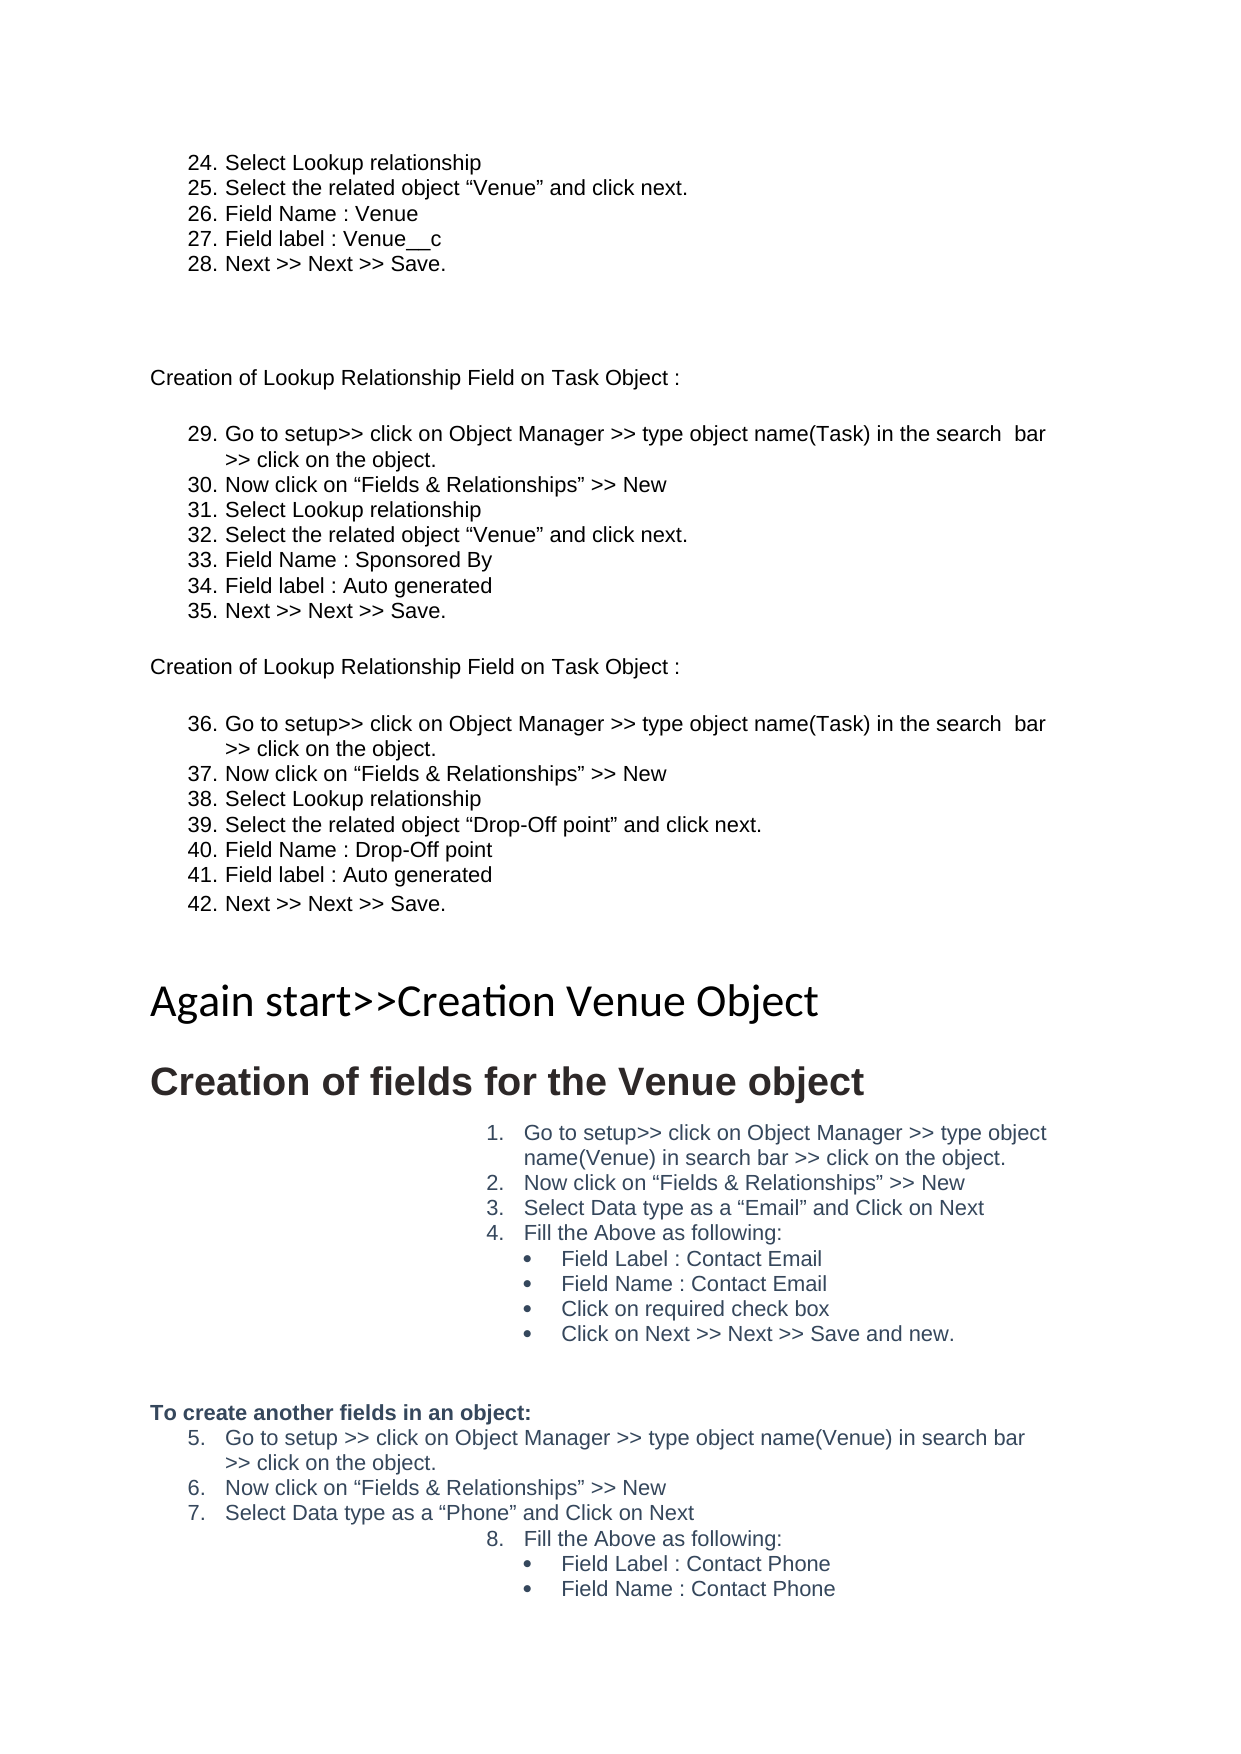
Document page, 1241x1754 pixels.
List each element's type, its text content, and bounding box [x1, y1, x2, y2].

list Select the related object “Venue” and click next. [187, 175, 1090, 200]
list Select Lookup relationship [187, 497, 1090, 522]
list Select Lookup relationship [187, 786, 1090, 812]
list Field Name : Venue [187, 200, 1090, 226]
list Go to setup>> click on Object Manager >> type object name(Task) in the search bar >> click on the object. [187, 421, 1090, 472]
text Creation of fields for the Venue object [150, 1057, 1090, 1104]
text Again start>>Creation Venue Object [150, 972, 1090, 1027]
text To create another fields in an object: [150, 1399, 1090, 1425]
list Go to setup >> click on Object Manager >> type object name(Venue) in search bar >> click on the object. [187, 1425, 1090, 1475]
list Click on required check box [523, 1296, 1090, 1321]
text Creation of Lookup Relationship Field on Task Object : [150, 365, 1090, 390]
list Now click on “Fields & Relationships” >> New [187, 1475, 1090, 1500]
list Field Name : Contact Email [523, 1271, 1090, 1296]
list Select Data type as a “Phone” and Click on Next [187, 1500, 1090, 1526]
list Field Name : Sponsored By [187, 547, 1090, 573]
list Field Label : Contact Email [523, 1245, 1090, 1271]
list Click on Next >> Next >> Save and new. [523, 1321, 1090, 1346]
list Now click on “Fields & Relationships” >> New [486, 1170, 1090, 1195]
list Now click on “Fields & Relationships” >> New [187, 472, 1090, 497]
list Fill the Above as following: [486, 1220, 1090, 1245]
list Field Name : Contact Phone [523, 1576, 1090, 1601]
list Fill the Above as following: [486, 1526, 1090, 1551]
list Next >> Next >> Save. [187, 891, 1090, 916]
text Creation of Lookup Relationship Field on Task Object : [150, 654, 1090, 679]
list Go to setup>> click on Object Manager >> type object name(Venue) in search bar >> click on the object. [486, 1119, 1090, 1170]
list Field label : Auto generated [187, 573, 1090, 598]
list Go to setup>> click on Object Manager >> type object name(Task) in the search bar >> click on the object. [187, 711, 1090, 761]
list Select Lookup relationship [187, 150, 1090, 175]
list Select the related object “Venue” and click next. [187, 522, 1090, 547]
list Field label : Venue__c [187, 226, 1090, 251]
list Now click on “Fields & Relationships” >> New [187, 761, 1090, 786]
list Field Label : Contact Phone [523, 1551, 1090, 1576]
list Select the related object “Drop-Off point” and click next. [187, 812, 1090, 837]
list Next >> Next >> Save. [187, 251, 1090, 276]
list Field label : Auto generated [187, 862, 1090, 887]
list Select Data type as a “Email” and Click on Next [486, 1195, 1090, 1220]
list Next >> Next >> Save. [187, 598, 1090, 623]
list Field Name : Drop-Off point [187, 837, 1090, 862]
